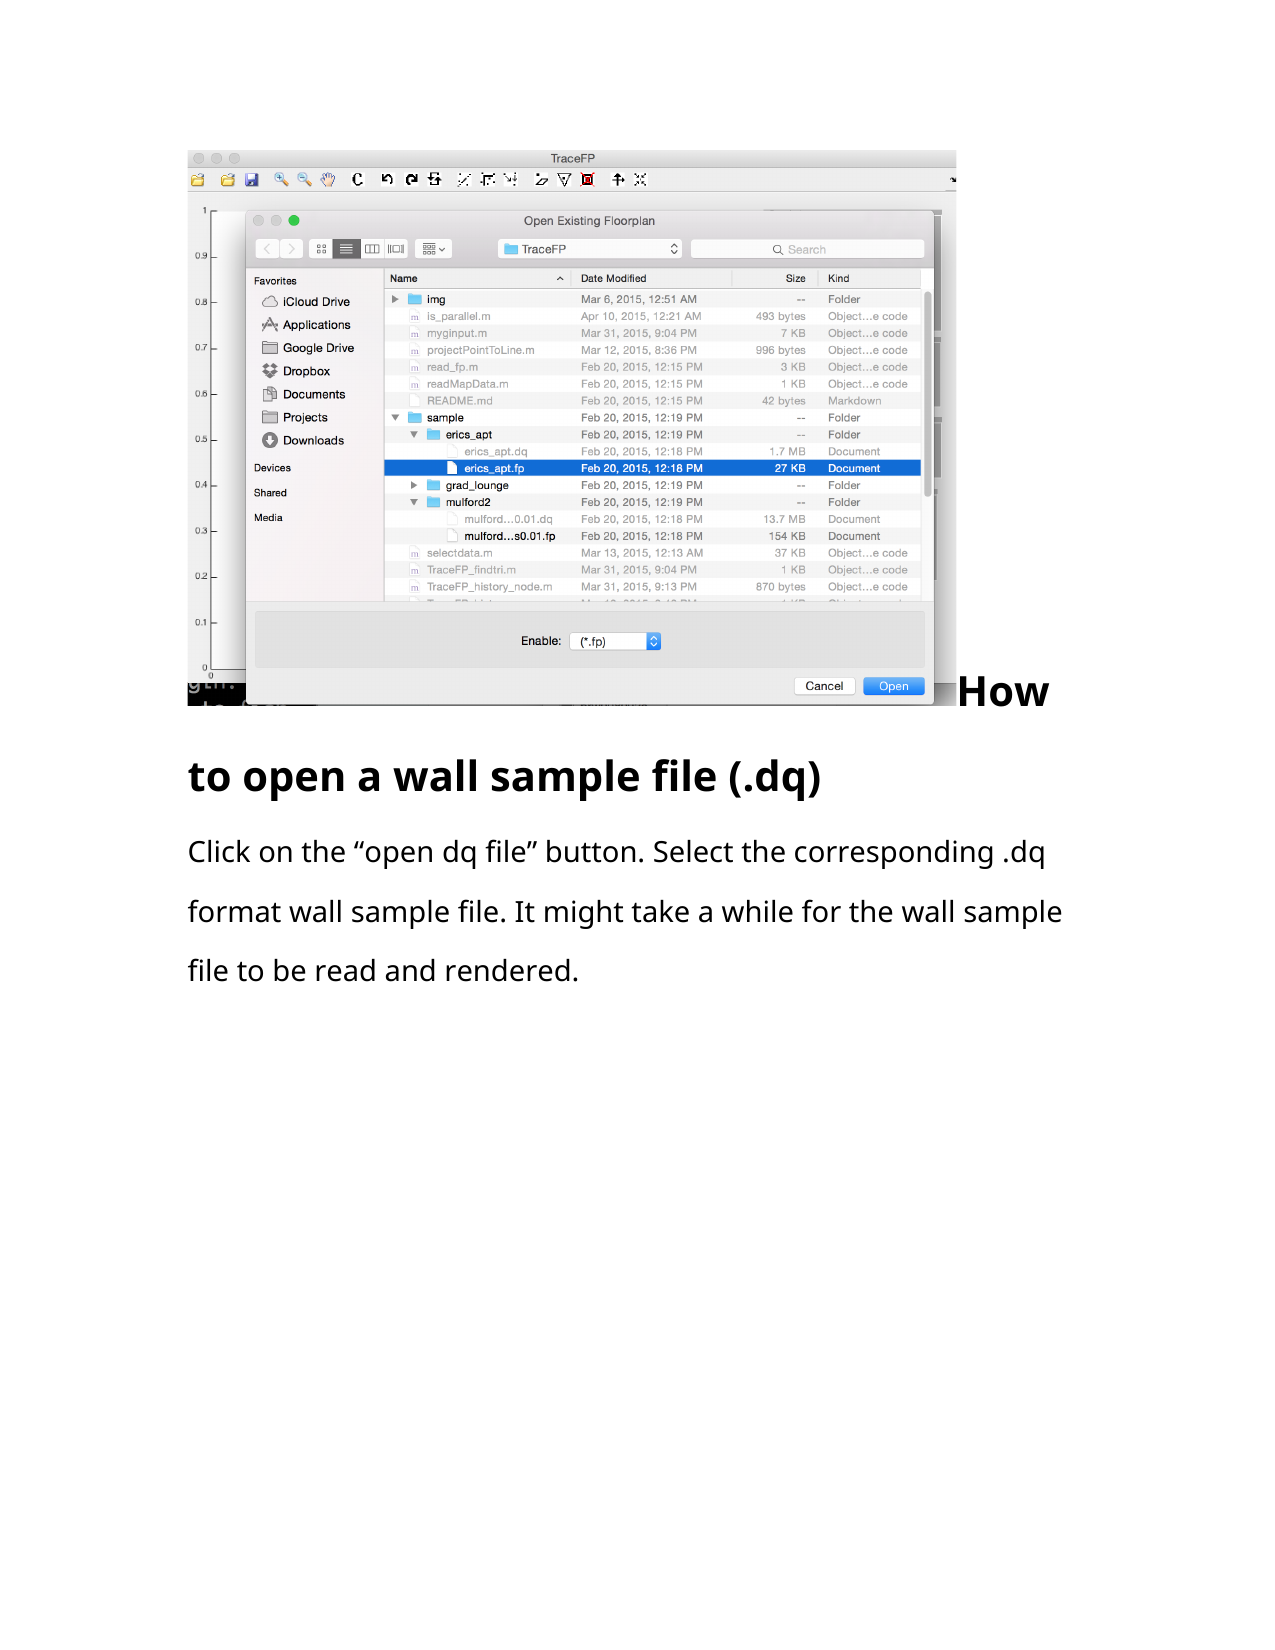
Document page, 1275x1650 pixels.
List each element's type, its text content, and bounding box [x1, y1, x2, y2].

text Click on the “open dq file” button. Select the corresponding .dq format wall sample file. It might take a while for the wall sample file to be read and rendered. [187, 832, 1087, 990]
picture [187, 150, 957, 706]
